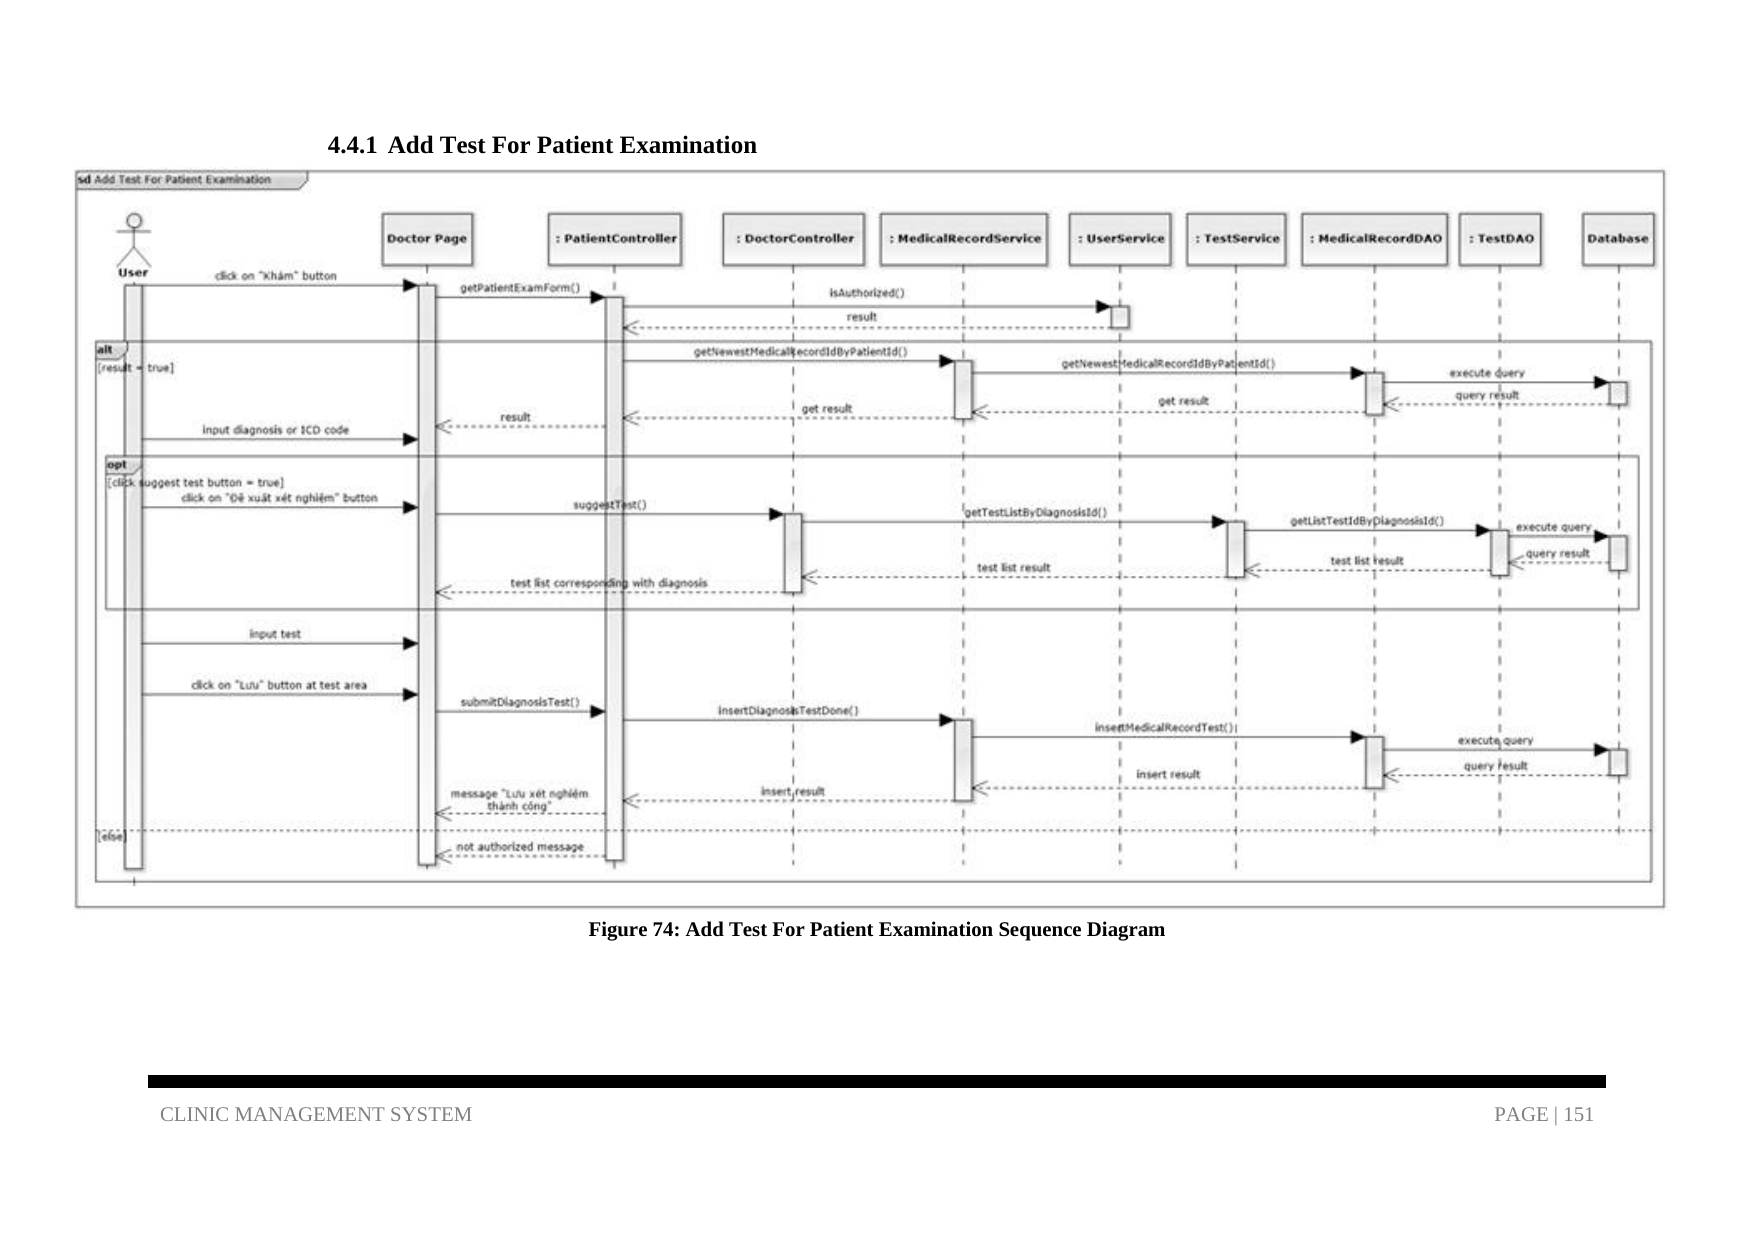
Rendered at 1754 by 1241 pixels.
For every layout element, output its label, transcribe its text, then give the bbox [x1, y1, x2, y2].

subtitle Add Test For Patient Examination [328, 131, 1606, 159]
picture [72, 167, 1670, 913]
text Figure 74: Add Test For Patient Examination Sequence Diagram [148, 917, 1606, 941]
